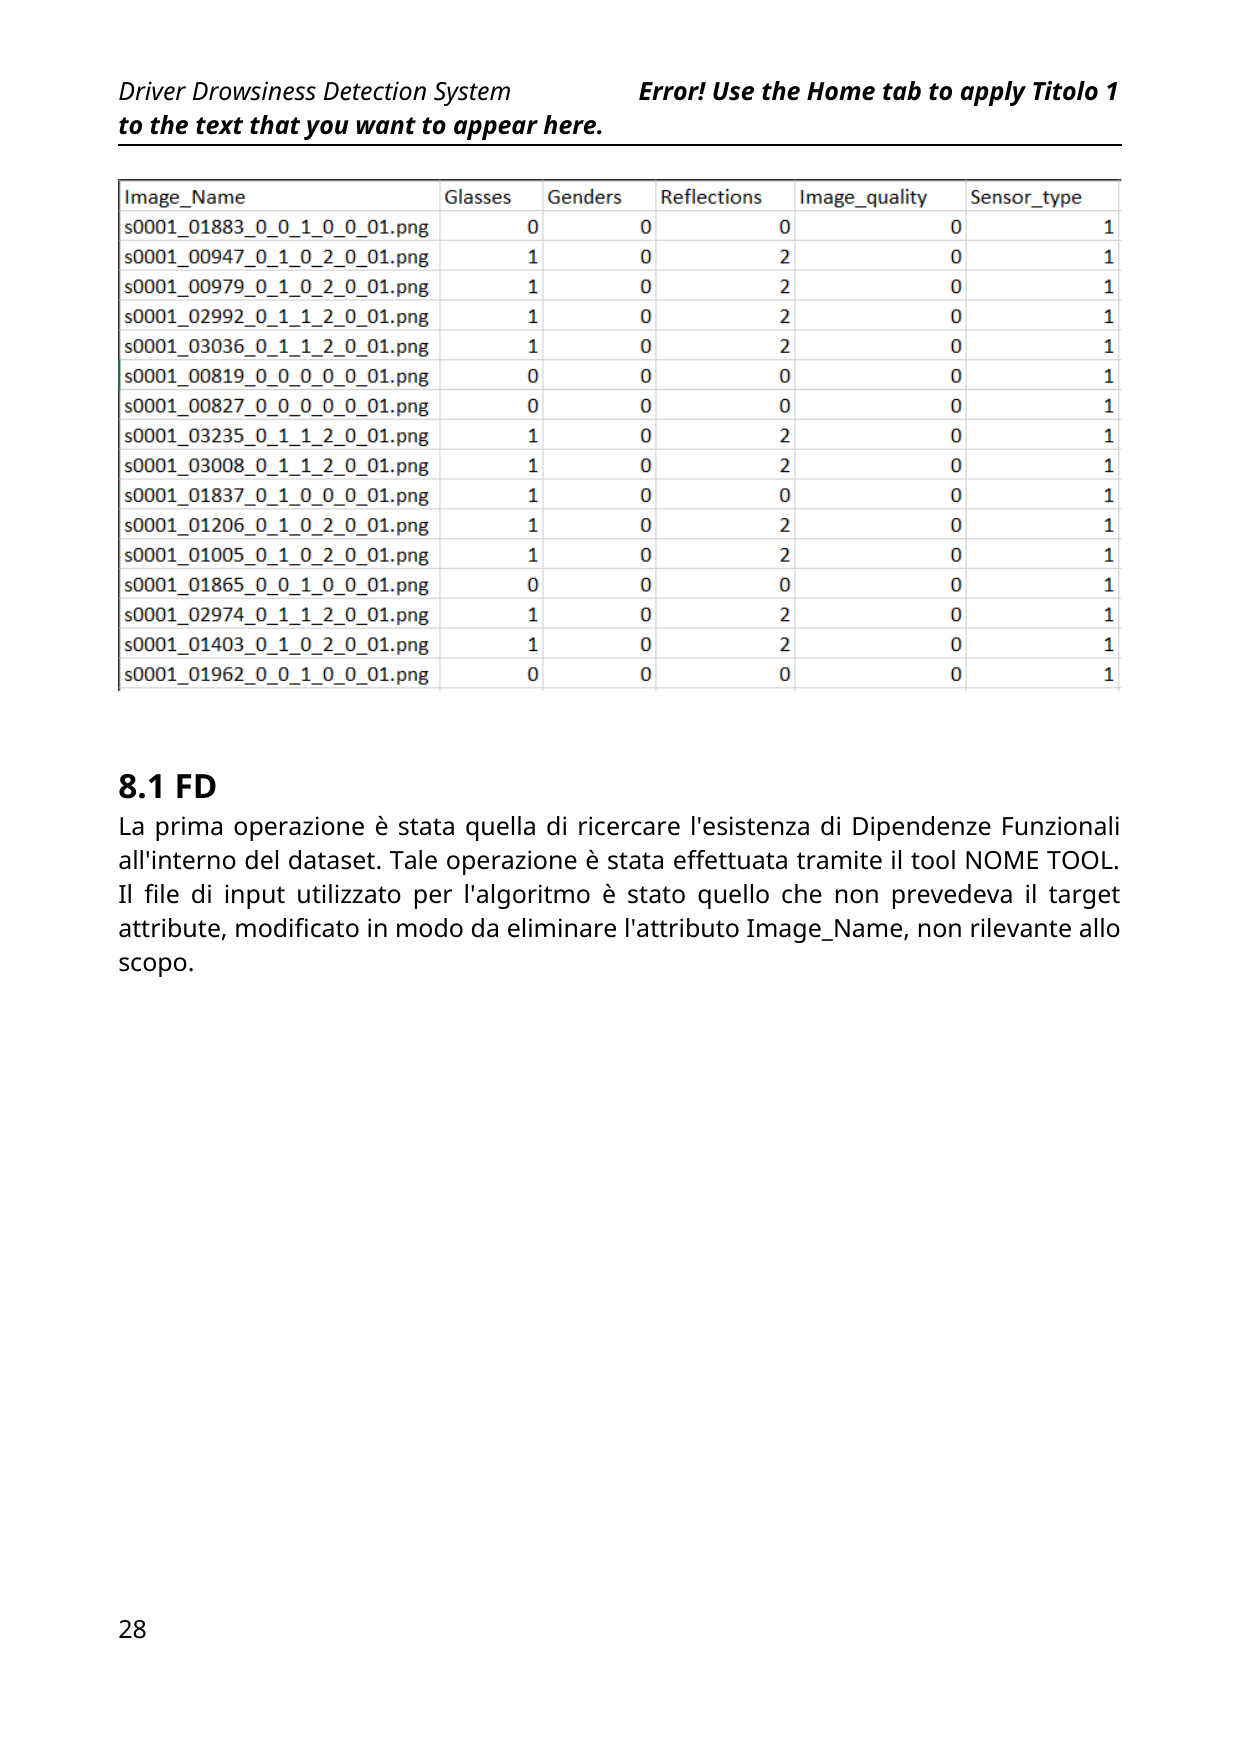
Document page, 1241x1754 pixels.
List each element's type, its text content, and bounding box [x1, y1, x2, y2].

text La prima operazione è stata quella di ricercare l'esistenza di Dipendenze Funzionali all'interno del dataset. Tale operazione è stata effettuata tramite il tool NOME TOOL. Il file di input utilizzato per l'algoritmo è stato quello che non prevedeva il target attribute, modificato in modo da eliminare l'attributo Image_Name, non rilevante allo scopo. [118, 808, 1122, 978]
subtitle 8.1 FD [118, 763, 1122, 808]
picture [118, 179, 1122, 691]
